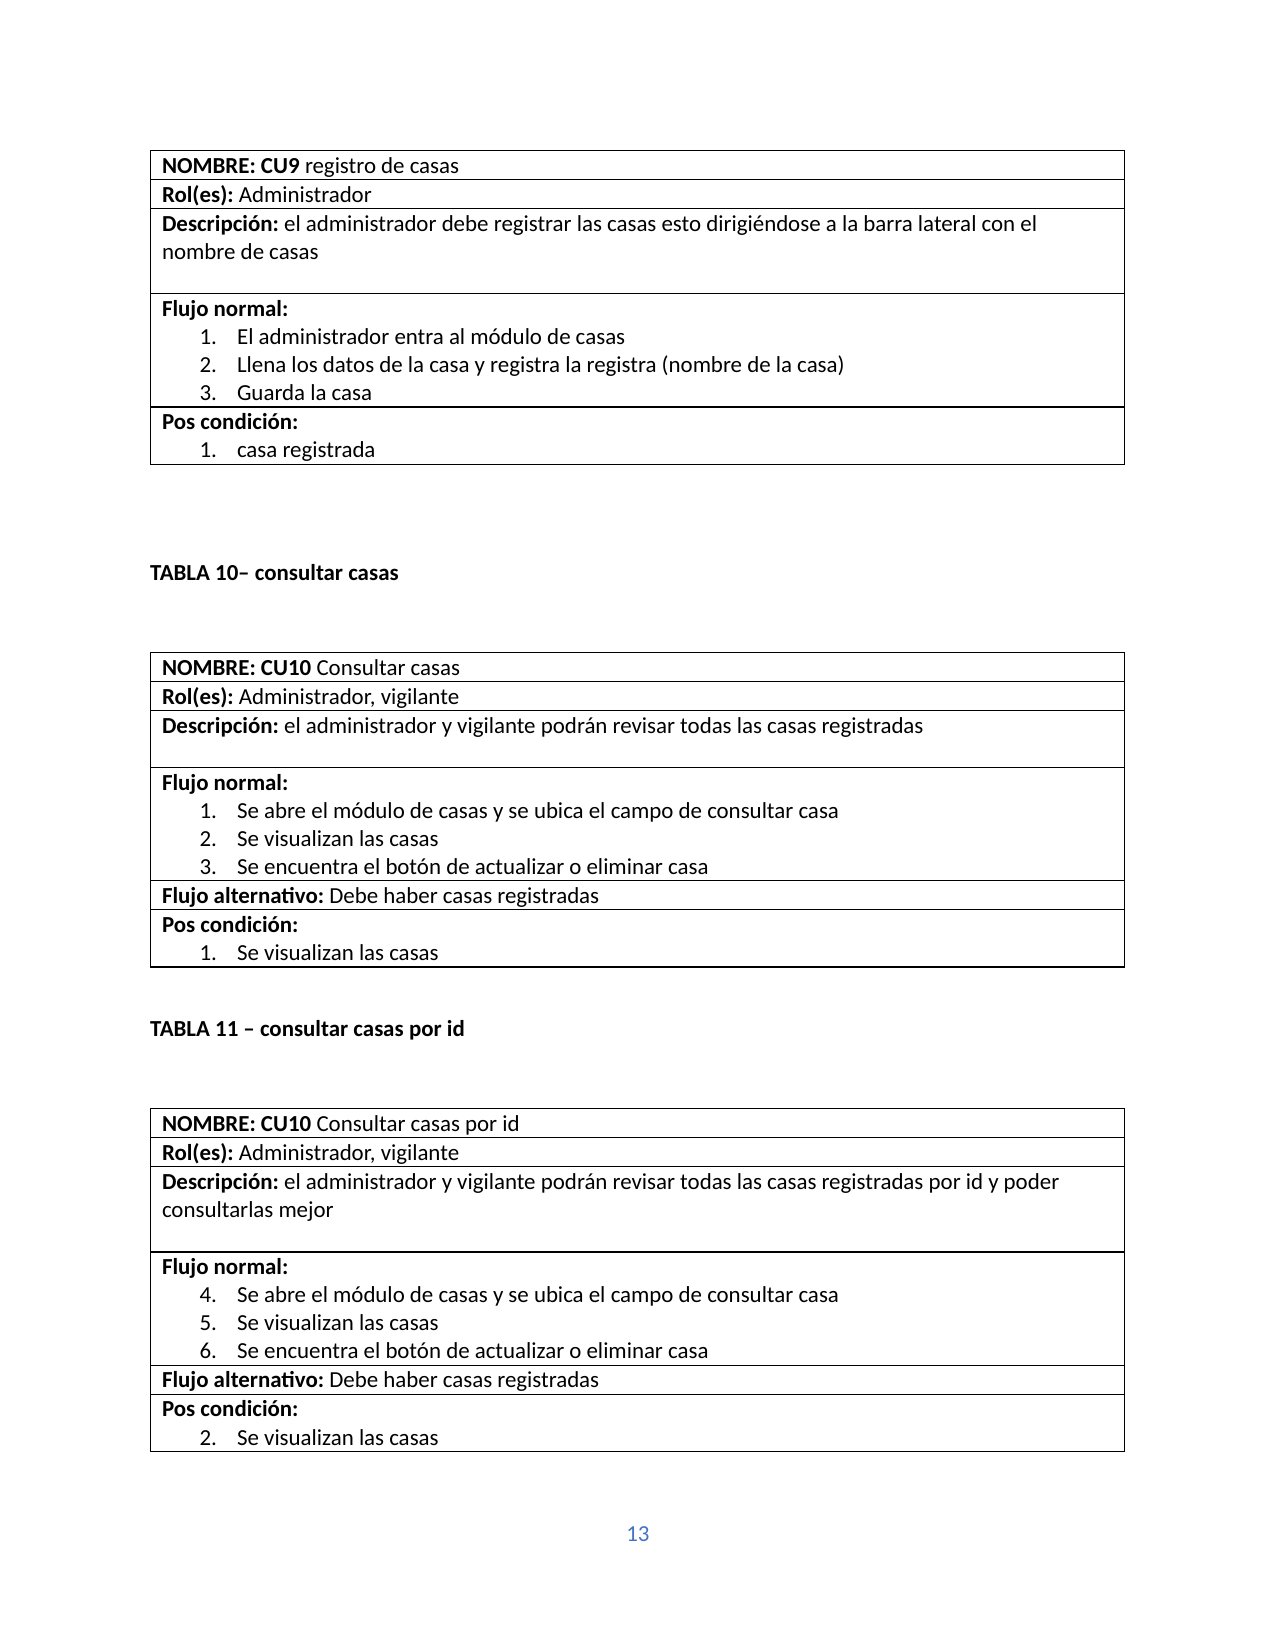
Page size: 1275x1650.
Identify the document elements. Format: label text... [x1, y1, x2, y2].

table_cell Flujo normal: Se abre el módulo de casas y se ubica el campo de consultar casa Se visualizan las casas Se encuentra el botón de actualizar o eliminar casa [151, 768, 1124, 880]
table_cell Flujo normal: Se abre el módulo de casas y se ubica el campo de consultar casa Se visualizan las casas Se encuentra el botón de actualizar o eliminar casa [151, 1253, 1124, 1364]
table_cell Pos condición: Se visualizan las casas [151, 910, 1124, 966]
table_cell Rol(es): Administrador, vigilante [151, 682, 1124, 710]
table_cell Pos condición: casa registrada [151, 408, 1124, 463]
table_cell Rol(es): Administrador, vigilante [151, 1138, 1124, 1166]
table_cell Rol(es): Administrador [151, 180, 1124, 208]
table_cell Flujo normal: El administrador entra al módulo de casas Llena los datos de la casa y registra la registra (nombre de la casa) Guarda la casa [151, 294, 1124, 406]
table_header NOMBRE: CU9 registro de casas [151, 151, 1124, 179]
table_cell Flujo alternativo: Debe haber casas registradas [151, 881, 1124, 909]
table_header NOMBRE: CU10 Consultar casas por id [151, 1109, 1124, 1137]
table_header NOMBRE: CU10 Consultar casas [151, 653, 1124, 681]
table_cell Pos condición: Se visualizan las casas [151, 1395, 1124, 1451]
table_cell Descripción: el administrador y vigilante podrán revisar todas las casas registradas [151, 711, 1124, 767]
table_cell Flujo alternativo: Debe haber casas registradas [151, 1366, 1124, 1393]
text TABLA 10– consultar casas [150, 558, 1125, 586]
table_cell Descripción: el administrador y vigilante podrán revisar todas las casas registradas por id y poder consultarlas mejor [151, 1167, 1124, 1251]
table_cell Descripción: el administrador debe registrar las casas esto dirigiéndose a la barra lateral con el nombre de casas [151, 209, 1124, 293]
text TABLA 11 – consultar casas por id [150, 1014, 1125, 1042]
